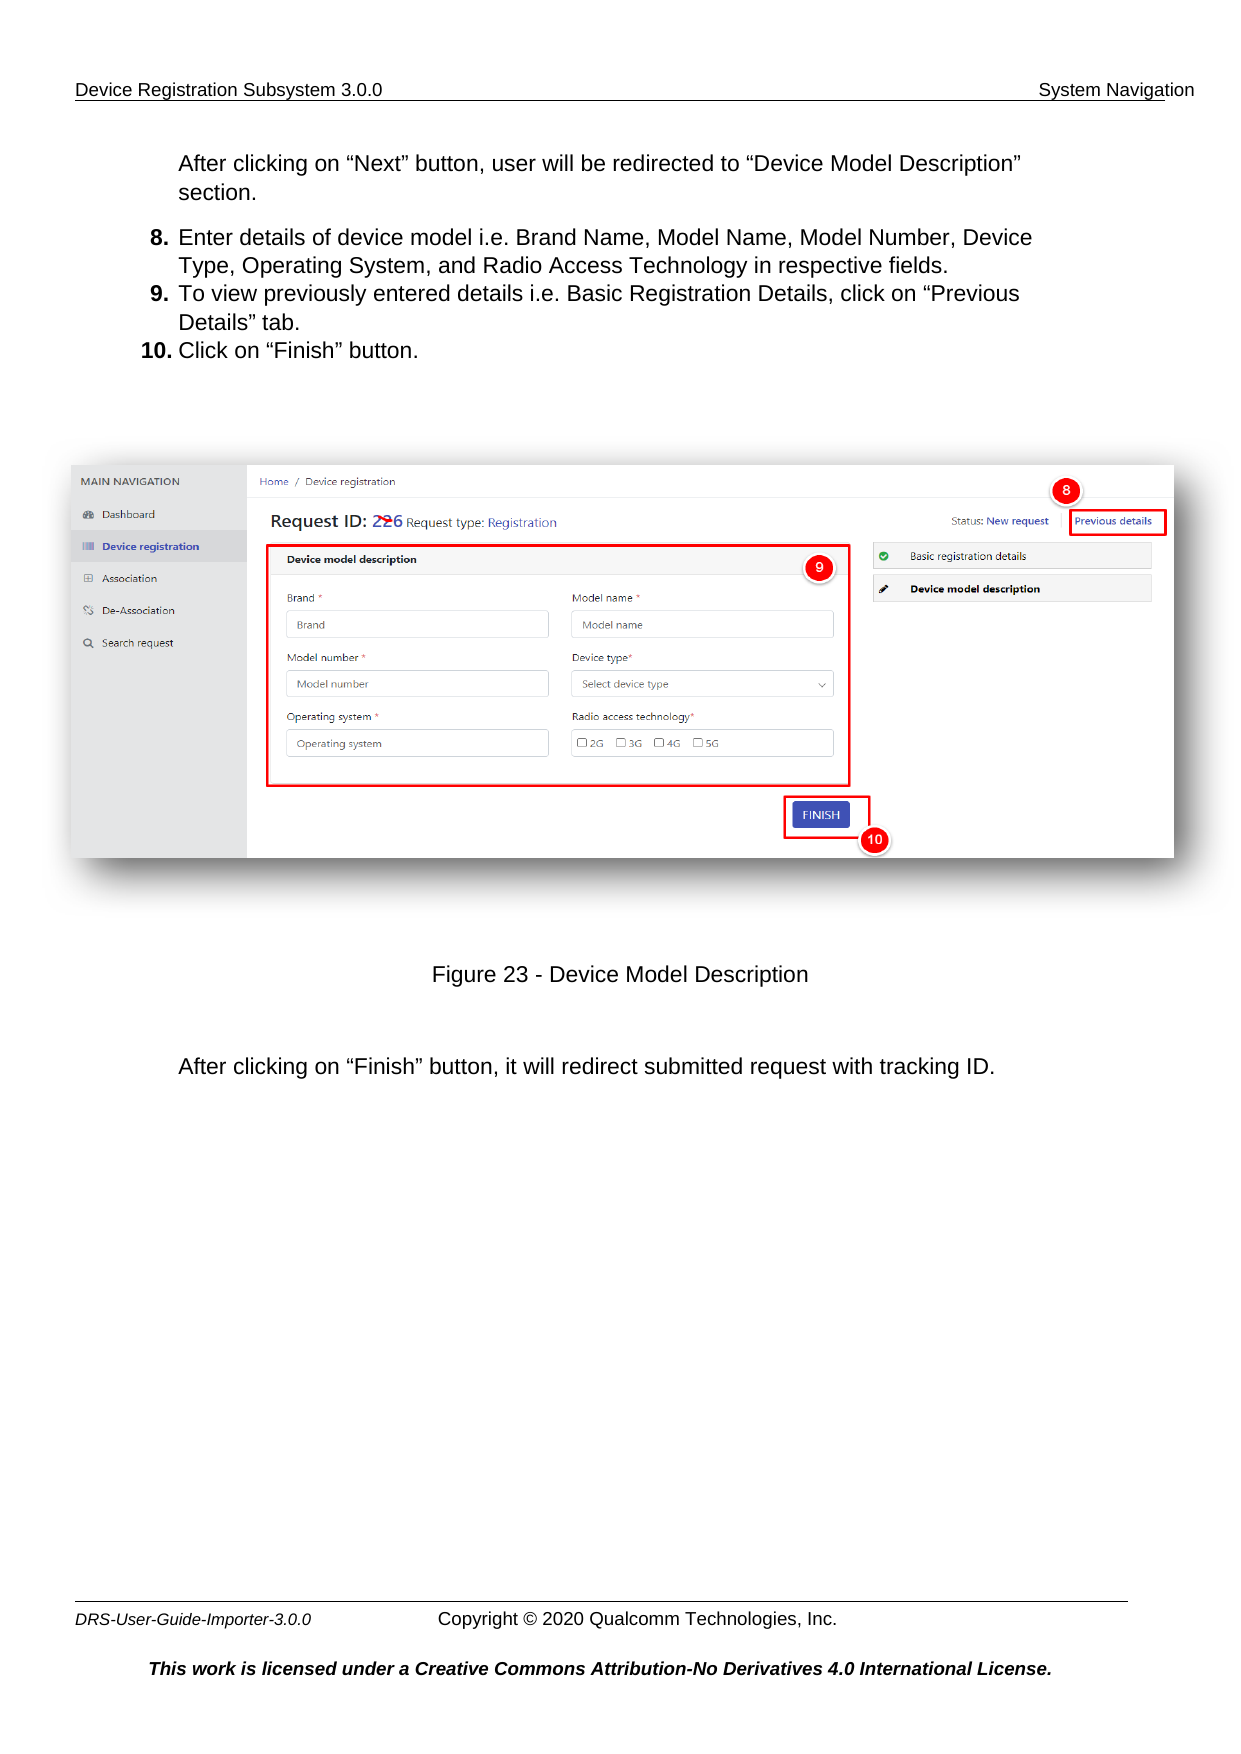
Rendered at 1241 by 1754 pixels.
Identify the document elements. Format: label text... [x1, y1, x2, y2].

text After clicking on “Next” button, user will be redirected to “Device Model Description” section. [178, 150, 1090, 205]
picture [71, 465, 1174, 858]
list To view previously entered details i.e. Basic Registration Details, click on “Previous Details” tab. [150, 280, 1090, 335]
list Enter details of device model i.e. Brand Name, Model Name, Model Number, Device Type, Operating System, and Radio Access Technology in respective fields. [150, 223, 1090, 278]
text After clicking on “Finish” button, it will redirect submitted request with tracking ID. [178, 1053, 1090, 1079]
list Click on “Finish” button. [141, 337, 1090, 364]
text Figure 23 - Device Model Description [150, 961, 1090, 987]
